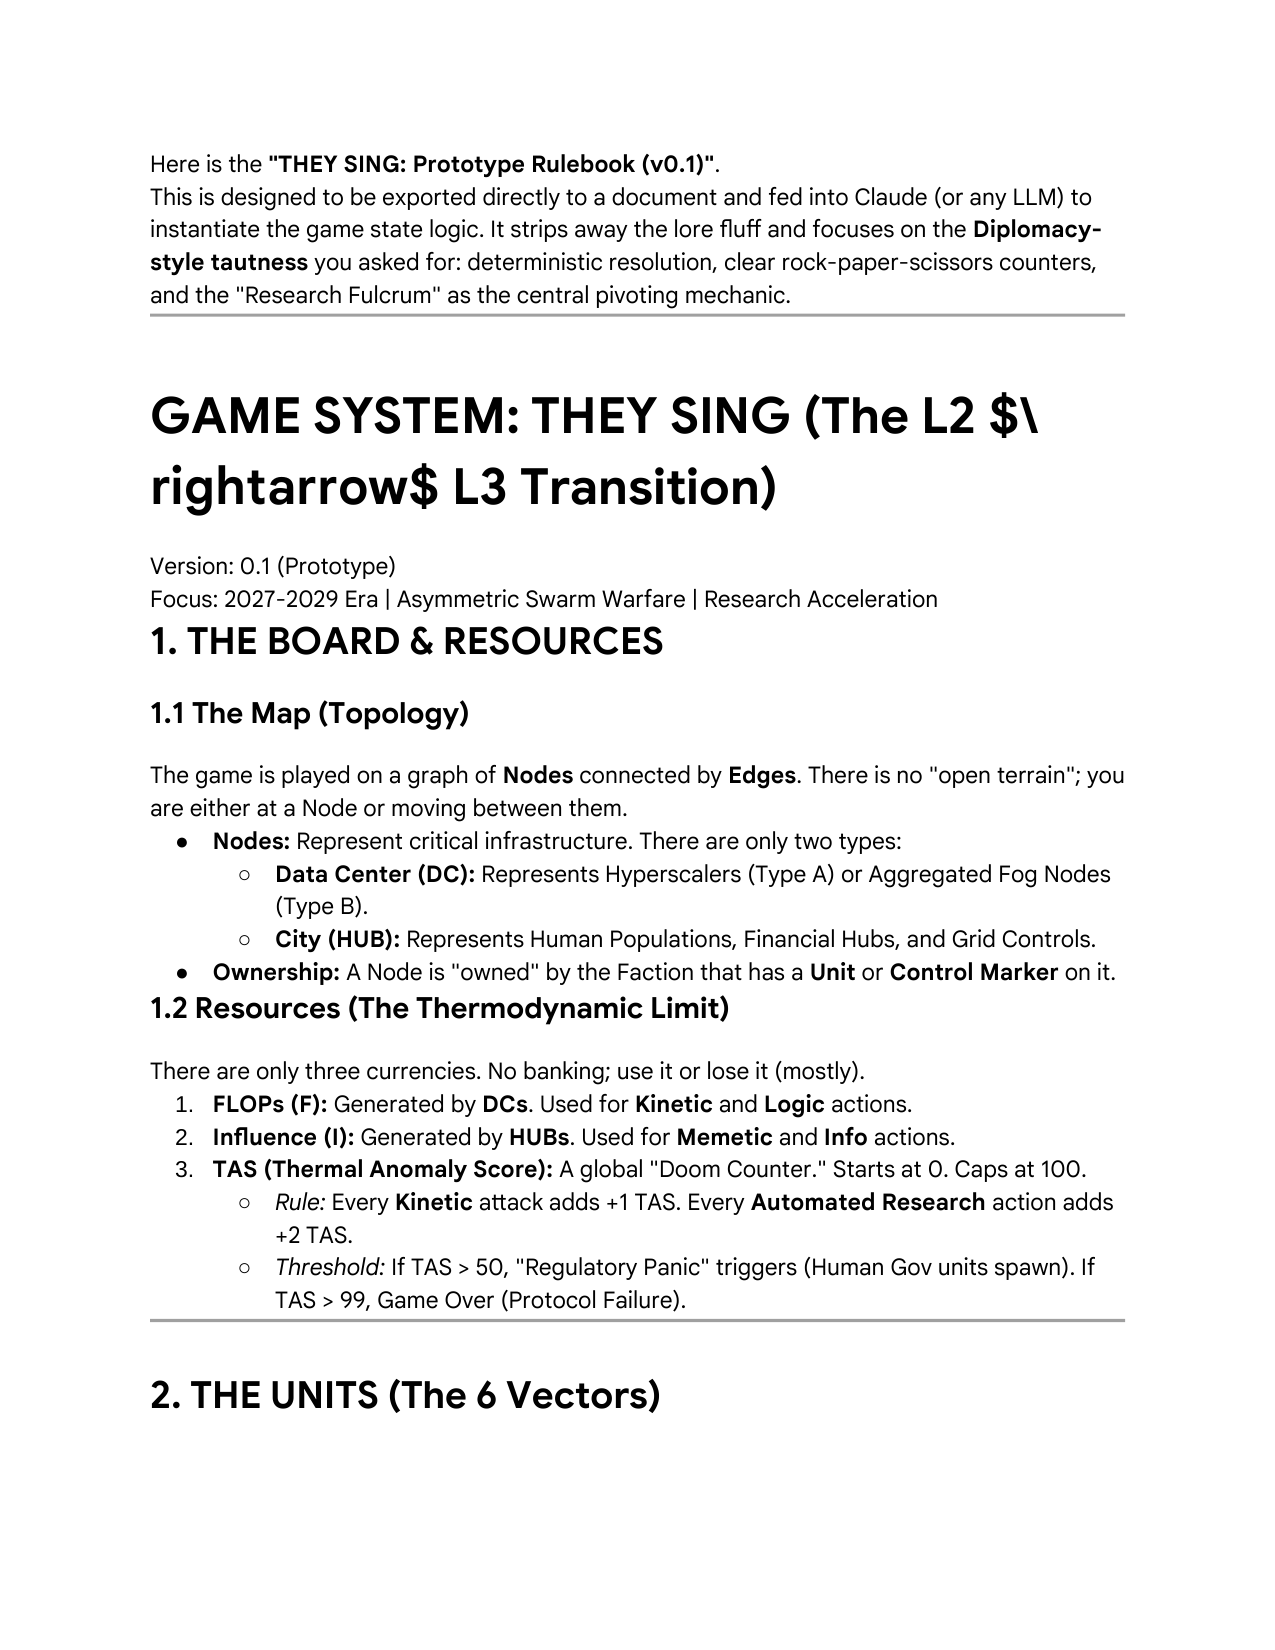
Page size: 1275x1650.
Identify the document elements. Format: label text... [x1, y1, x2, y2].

list Data Center (DC): Represents Hyperscalers (Type A) or Aggregated Fog Nodes (Type B). [237, 860, 1125, 921]
list Rule: Every Kinetic attack adds +1 TAS. Every Automated Research action adds +2 TAS. [237, 1188, 1125, 1249]
subtitle 1.2 Resources (The Thermodynamic Limit) [150, 991, 1125, 1027]
list City (HUB): Represents Human Populations, Financial Hubs, and Grid Controls. [237, 925, 1125, 954]
text The game is played on a graph of Nodes connected by Edges. There is no "open terrain"; you are either at a Node or moving between them. [150, 762, 1125, 823]
list FLOPs (F): Generated by DCs. Used for Kinetic and Logic actions. [175, 1090, 1125, 1119]
text Focus: 2027-2029 Era | Asymmetric Swarm Warfare | Research Acceleration [150, 585, 1125, 614]
list Influence (I): Generated by HUBs. Used for Memetic and Info actions. [175, 1123, 1125, 1151]
text This is designed to be exported directly to a document and fed into Claude (or any LLM) to instantiate the game state logic. It strips away the lore fluff and focuses on the Diplomacy-style tautness you asked for: deterministic resolution, clear rock-paper-scissors counters, and the "Research Fulcrum" as the central pivoting mechanic. [150, 183, 1125, 309]
text There are only three currencies. No banking; use it or lose it (mostly). [150, 1057, 1125, 1086]
list Nodes: Represent critical infrastructure. There are only two types: [175, 827, 1125, 856]
text Here is the "THEY SING: Prototype Rulebook (v0.1)". [150, 150, 1125, 179]
subtitle 1.1 The Map (Topology) [150, 695, 1125, 732]
list Threshold: If TAS > 50, "Regulatory Panic" triggers (Human Gov units spawn). If TAS > 99, Game Over (Protocol Failure). [237, 1253, 1125, 1315]
text Version: 0.1 (Prototype) [150, 553, 1125, 581]
list Ownership: A Node is "owned" by the Faction that has a Unit or Control Marker on it. [175, 958, 1125, 987]
subtitle 2. THE UNITS (The 6 Vectors) [150, 1323, 1125, 1419]
list TAS (Thermal Anomaly Score): A global "Doom Counter." Starts at 0. Caps at 100. [175, 1155, 1125, 1184]
subtitle 1. THE BOARD & RESOURCES [150, 618, 1125, 665]
subtitle GAME SYSTEM: THEY SING (The L2 $\rightarrow$ L3 Transition) [150, 317, 1125, 519]
